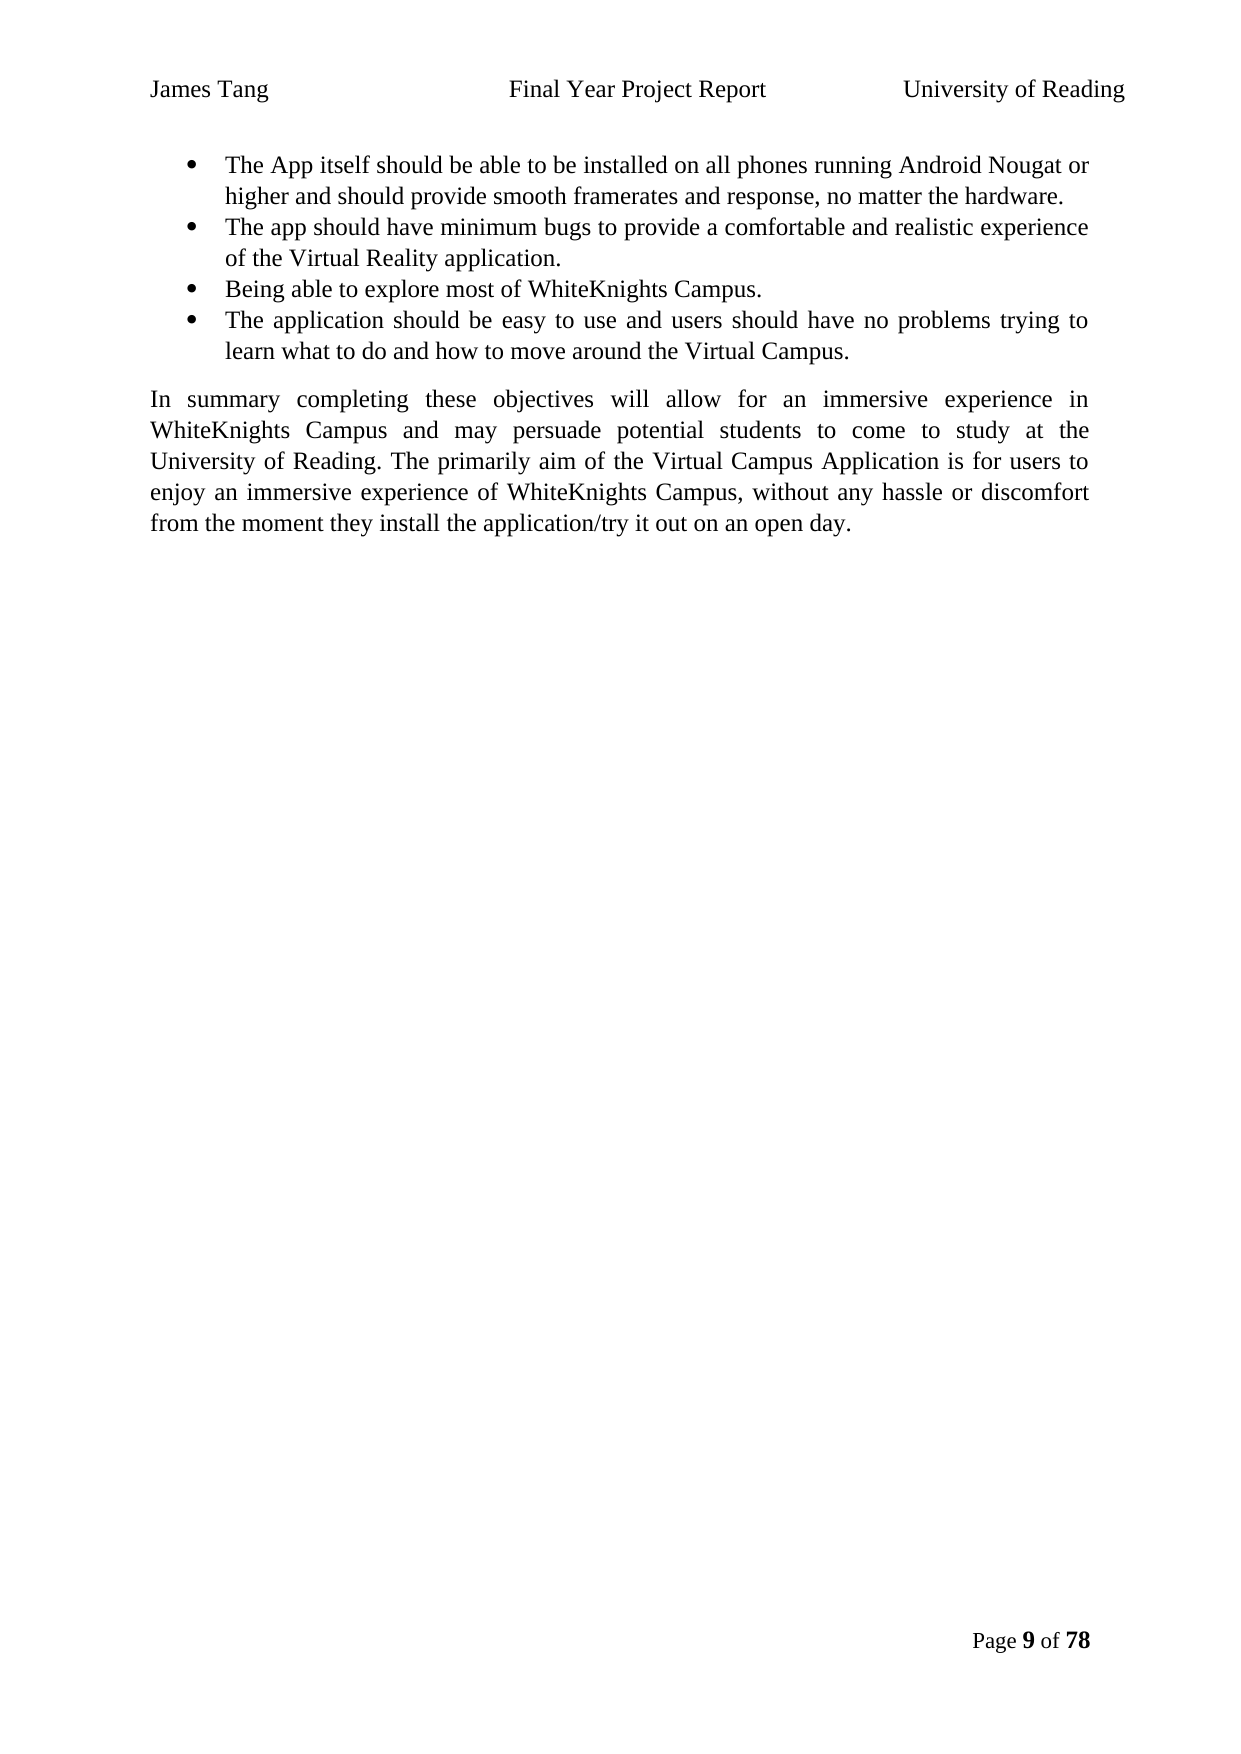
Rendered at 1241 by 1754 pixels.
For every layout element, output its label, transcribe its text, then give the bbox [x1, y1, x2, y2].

list The app should have minimum bugs to provide a comfortable and realistic experience of the Virtual Reality application. [187, 212, 1090, 272]
list The App itself should be able to be installed on all phones running Android Nougat or higher and should provide smooth framerates and response, no matter the hardware. [187, 150, 1090, 210]
list Being able to explore most of WhiteKnights Campus. [187, 274, 1090, 303]
list The application should be easy to use and users should have no problems trying to learn what to do and how to move around the Virtual Campus. [187, 305, 1090, 365]
text In summary completing these objectives will allow for an immersive experience in WhiteKnights Campus and may persuade potential students to come to study at the University of Reading. The primarily aim of the Virtual Campus Application is for users to enjoy an immersive experience of WhiteKnights Campus, without any hassle or discomfort from the moment they install the application/try it out on an open day. [150, 384, 1090, 537]
